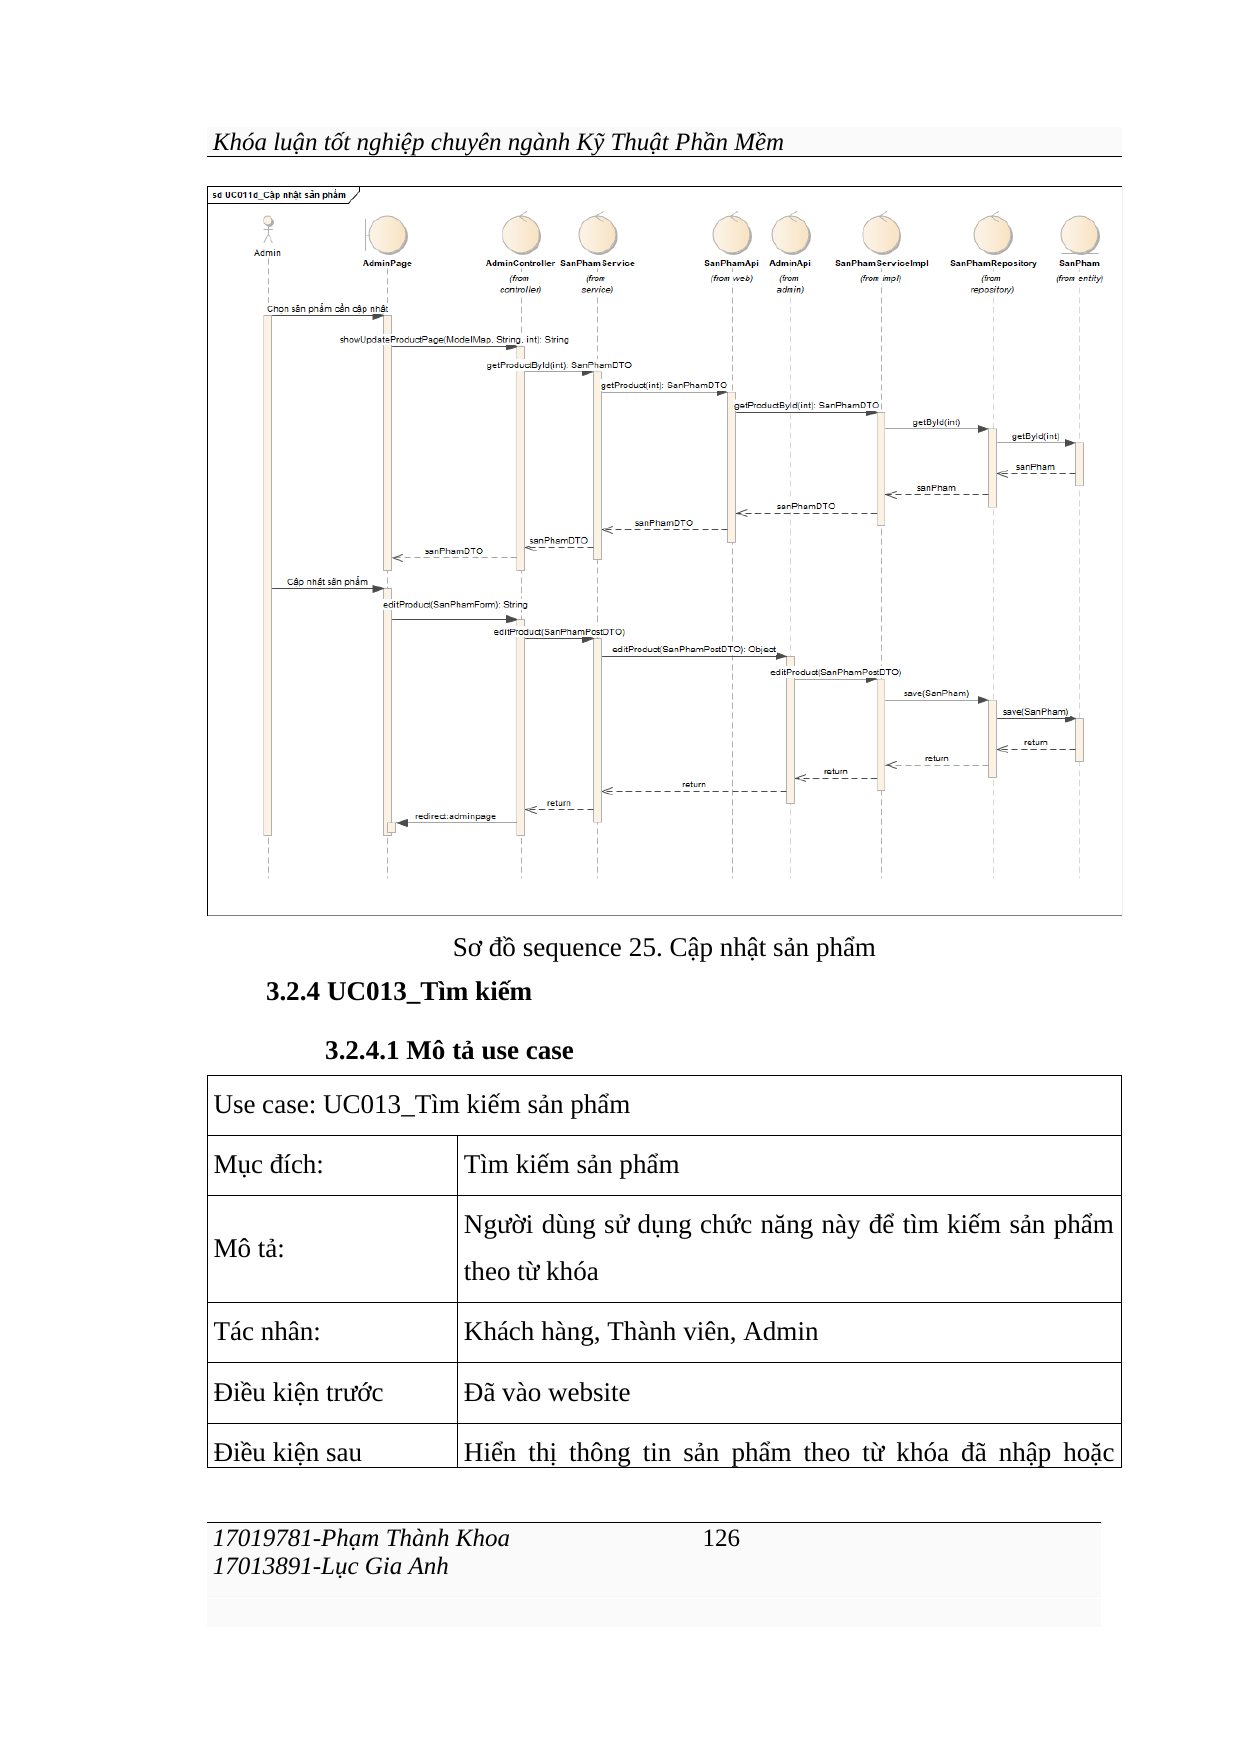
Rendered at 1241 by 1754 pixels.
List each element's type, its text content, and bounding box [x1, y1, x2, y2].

table_cell Khách hàng, Thành viên, Admin [458, 1303, 1121, 1362]
subtitle UC013_Tìm kiếm [266, 975, 1122, 1006]
table_cell Người dùng sử dụng chức năng này để tìm kiếm sản phẩm theo từ khóa [458, 1196, 1121, 1302]
text Sơ đồ sequence 25. Cập nhật sản phẩm [207, 931, 1122, 963]
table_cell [458, 1424, 1121, 1467]
table_cell Tìm kiếm sản phẩm [458, 1136, 1121, 1195]
table_header Use case: UC013_Tìm kiếm sản phẩm [208, 1076, 1121, 1135]
table_cell Điều kiện sau [208, 1424, 457, 1467]
table_cell Tác nhân: [208, 1303, 457, 1362]
picture [206, 185, 1123, 916]
table_cell Đã vào website [458, 1363, 1121, 1422]
table_cell Mục đích: [208, 1136, 457, 1195]
table_cell Điều kiện trước [208, 1363, 457, 1422]
table_cell Mô tả: [208, 1196, 457, 1302]
subtitle Mô tả use case [325, 1034, 1122, 1065]
